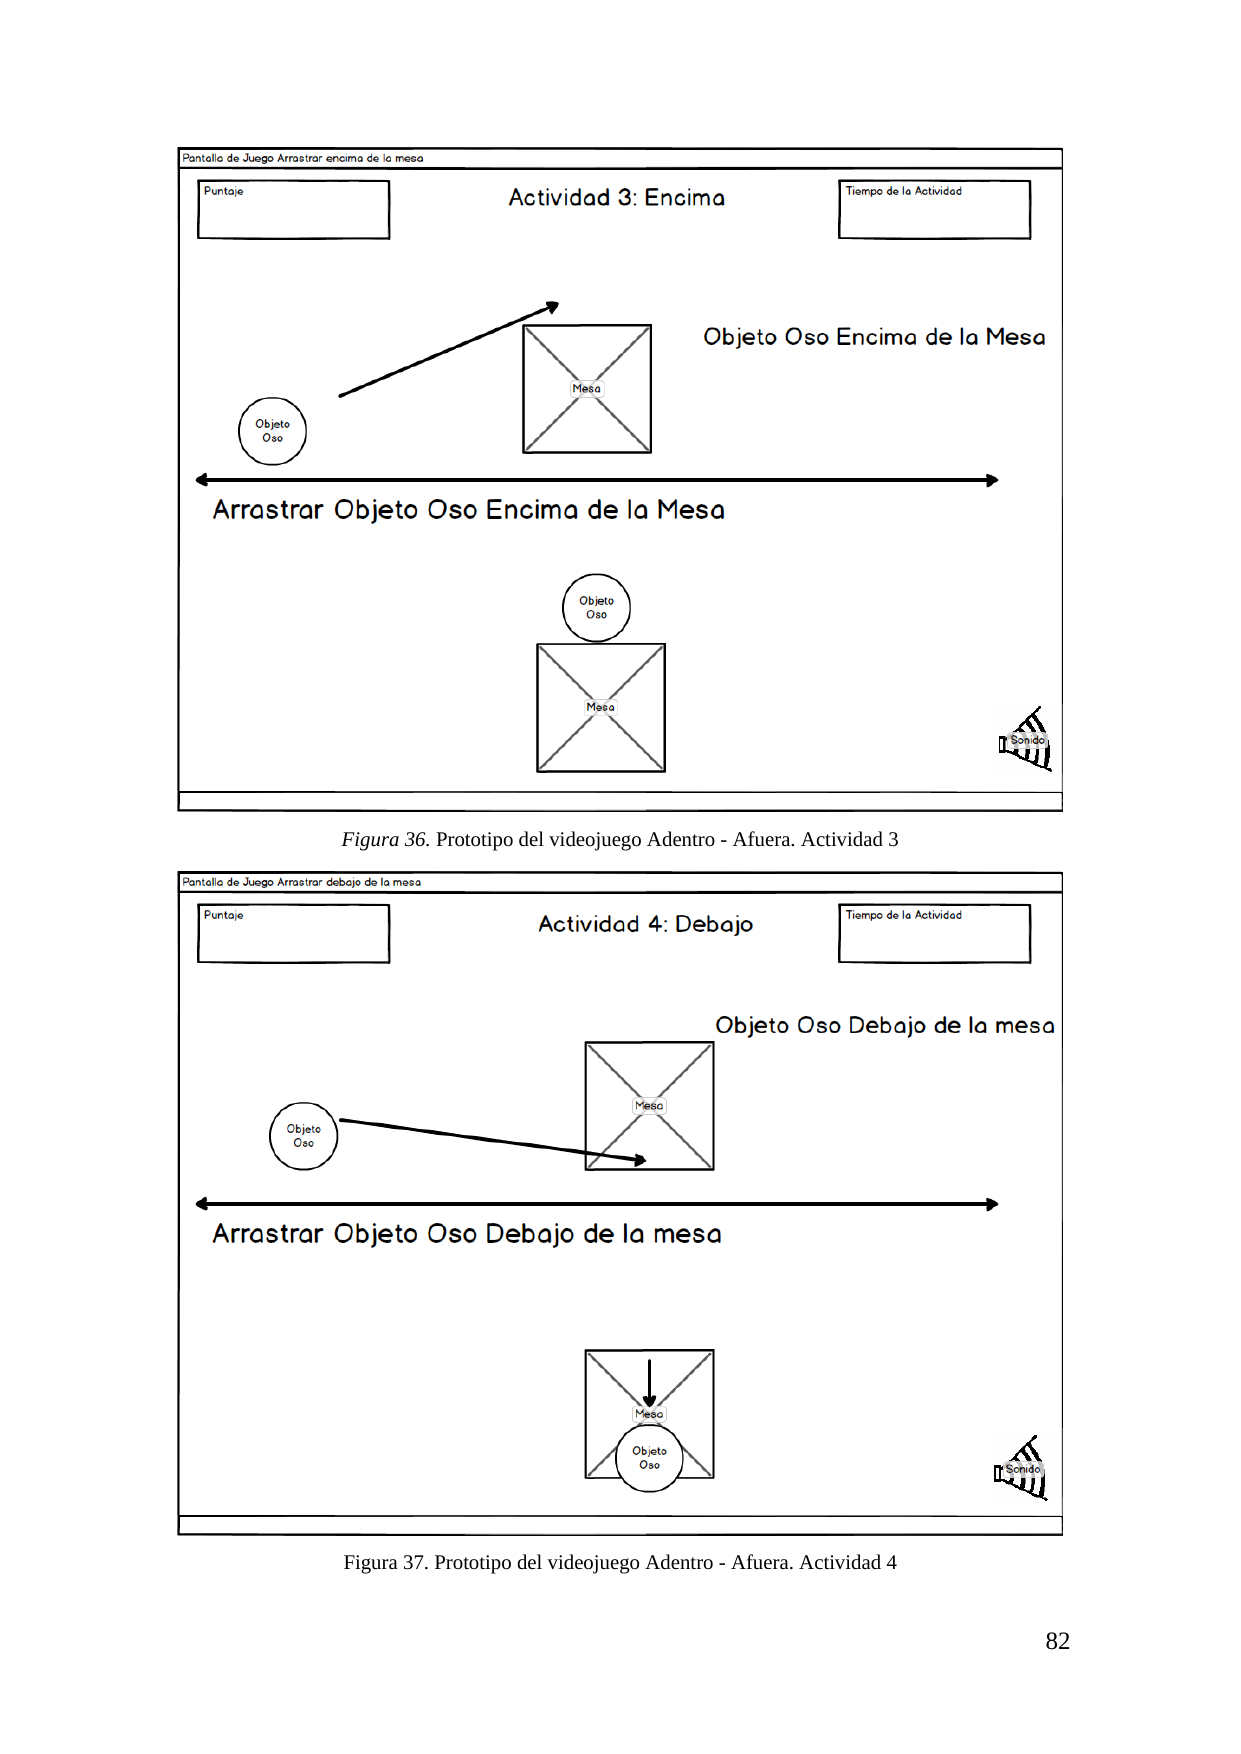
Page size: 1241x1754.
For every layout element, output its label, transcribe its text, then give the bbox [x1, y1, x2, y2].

text Figura 37. Prototipo del videojuego Adentro - Afuera. Actividad 4 [177, 1550, 1063, 1574]
picture [177, 147, 1063, 812]
text Figura 36. Prototipo del videojuego Adentro - Afuera. Actividad 3 [177, 826, 1063, 851]
picture [177, 871, 1063, 1536]
